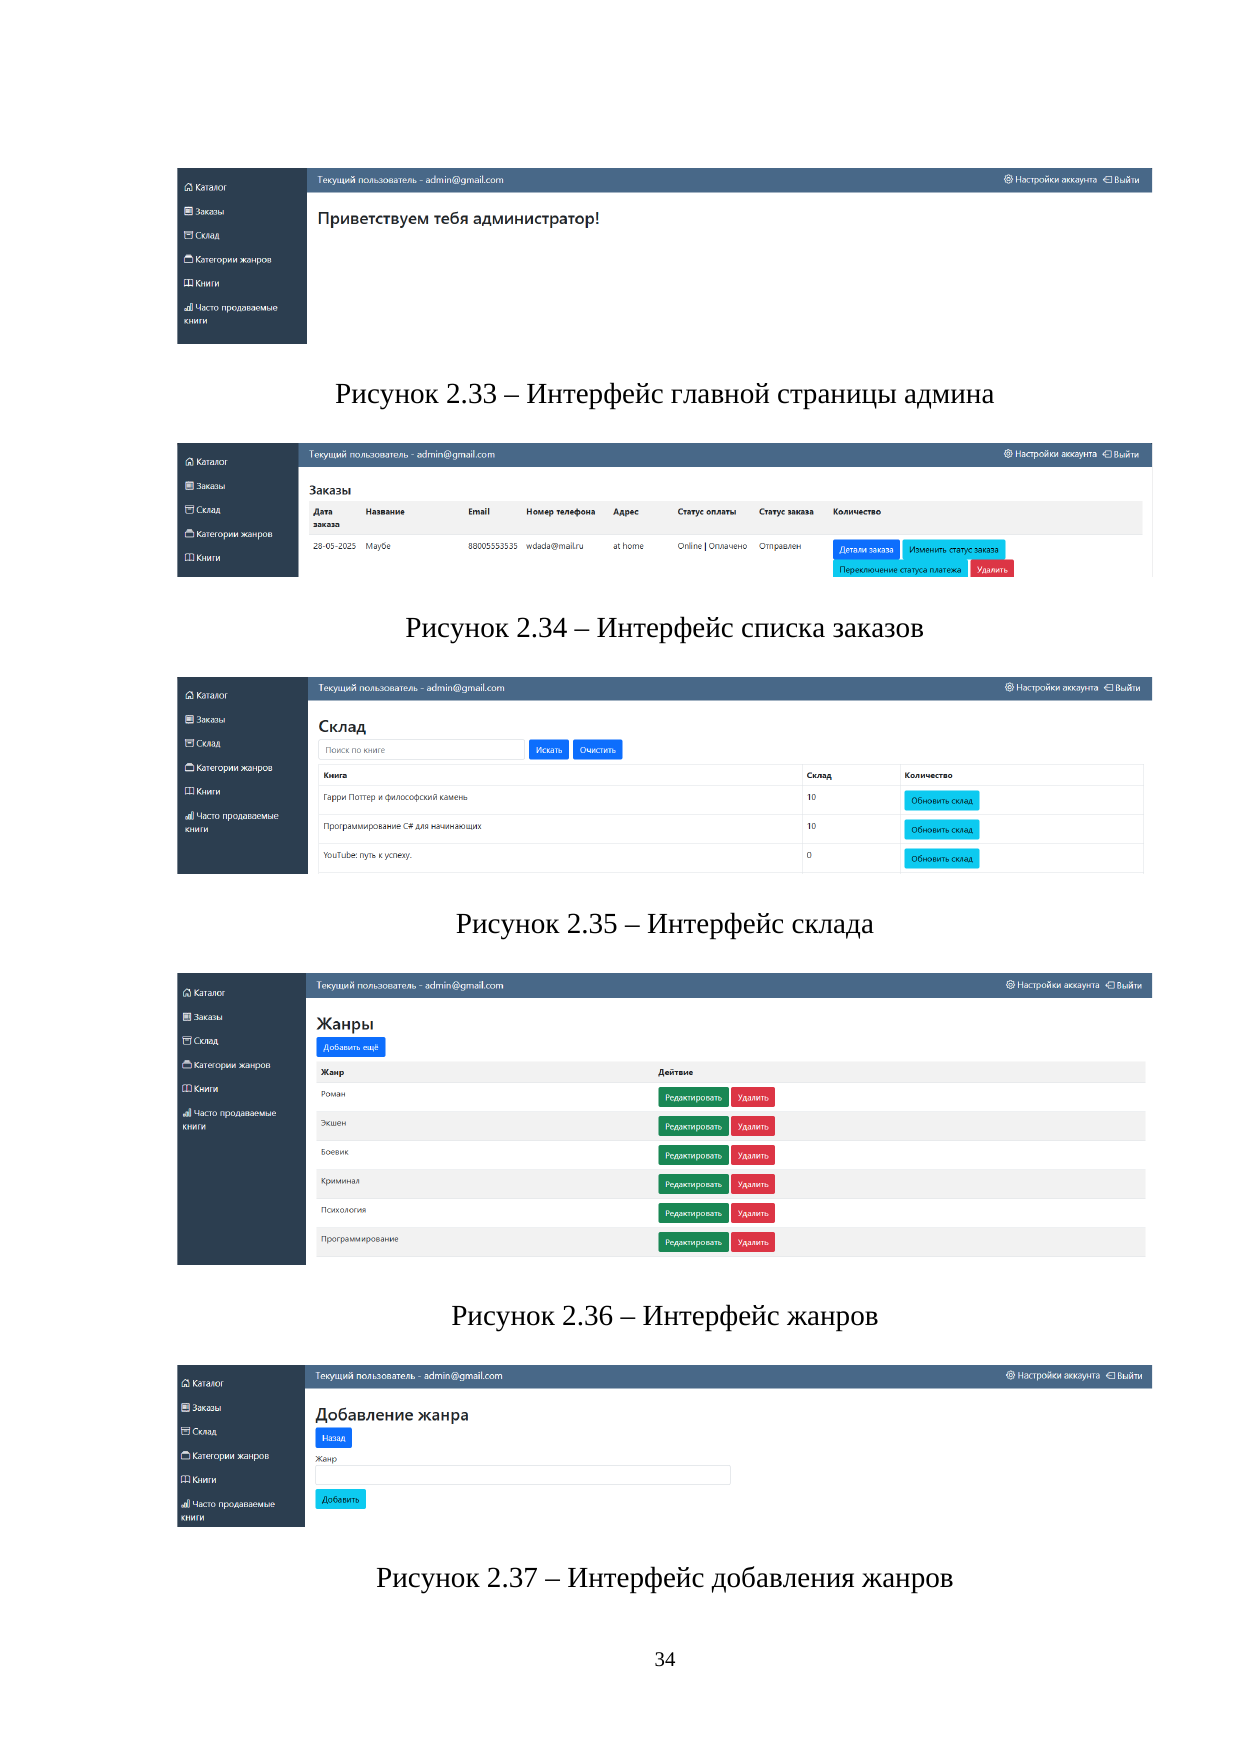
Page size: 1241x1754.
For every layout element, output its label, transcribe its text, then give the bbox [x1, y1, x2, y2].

picture [177, 443, 1153, 577]
picture [177, 168, 1153, 344]
text Рисунок 2.35 – Интерфейс склада [177, 907, 1152, 940]
picture [177, 677, 1153, 874]
text Рисунок 2.36 – Интерфейс жанров [177, 1298, 1152, 1332]
picture [177, 973, 1153, 1265]
text Рисунок 2.33 – Интерфейс главной страницы админа [177, 377, 1152, 410]
text Рисунок 2.37 – Интерфейс добавления жанров [177, 1560, 1152, 1593]
picture [177, 1365, 1153, 1527]
text Рисунок 2.34 – Интерфейс списка заказов [177, 610, 1152, 643]
